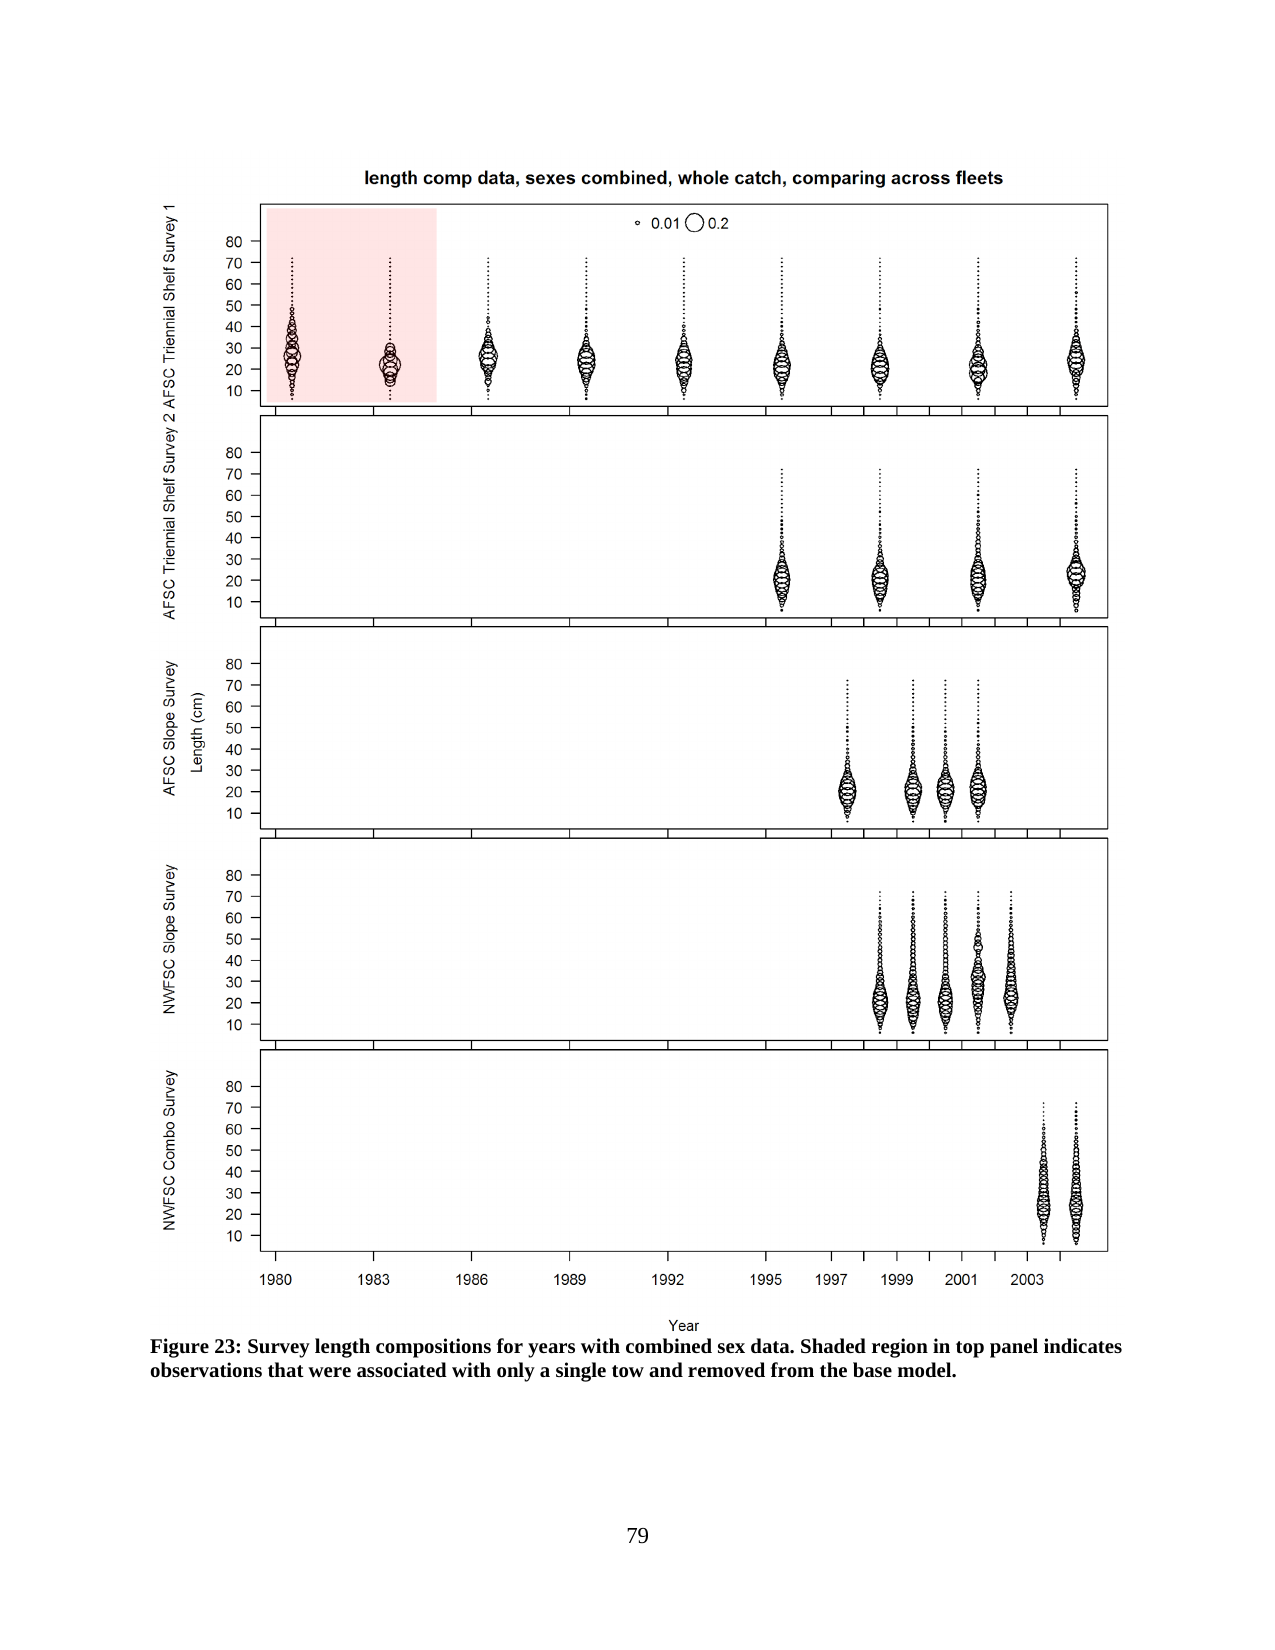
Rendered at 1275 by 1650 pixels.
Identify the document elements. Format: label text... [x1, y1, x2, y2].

picture [150, 150, 1125, 1334]
text Figure 23: Survey length compositions for years with combined sex data. Shaded region in top panel indicates observations that were associated with only a single tow and removed from the base model. [150, 1334, 1125, 1382]
